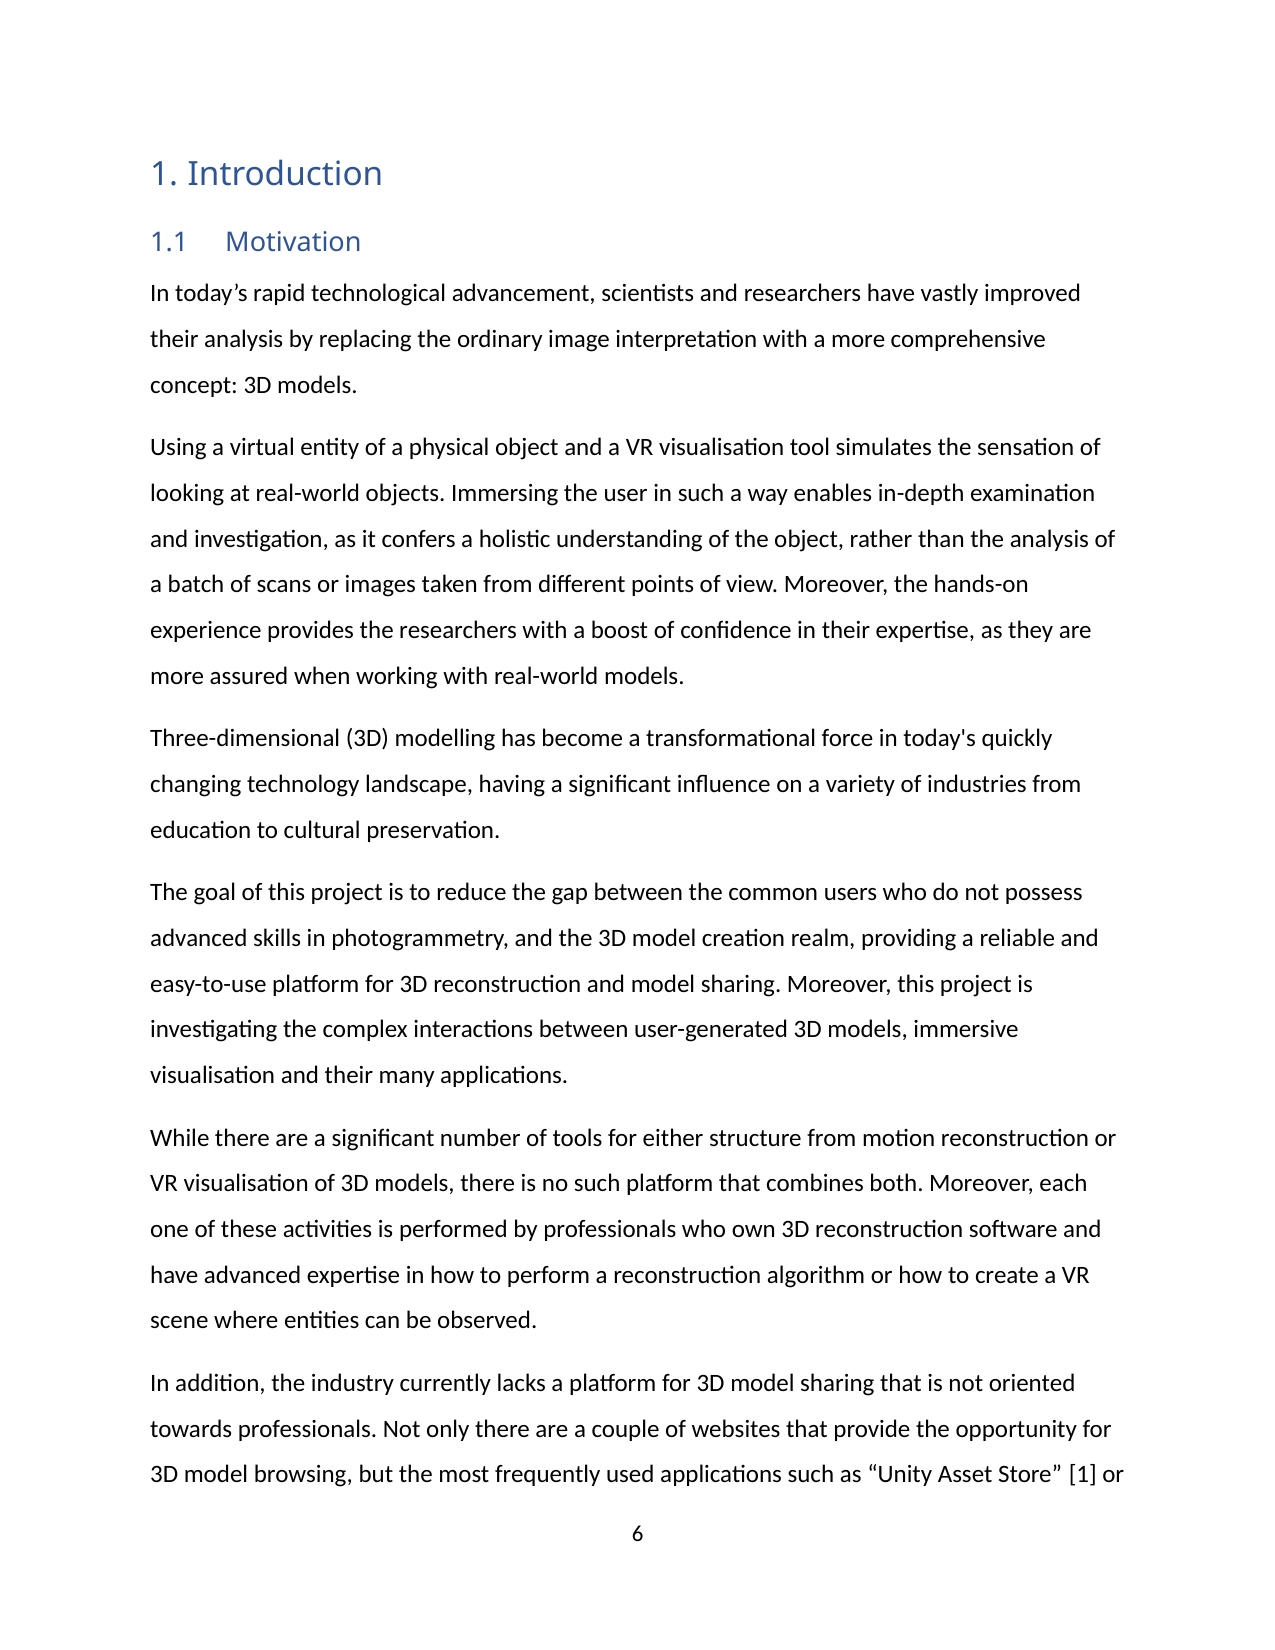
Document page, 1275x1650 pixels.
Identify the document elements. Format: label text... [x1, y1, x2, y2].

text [150, 1367, 1125, 1489]
text The goal of this project is to reduce the gap between the common users who do not possess advanced skills in photogrammetry, and the 3D model creation realm, providing a reliable and easy-to-use platform for 3D reconstruction and model sharing. Moreover, this project is investigating the complex interactions between user-generated 3D models, immersive visualisation and their many applications. [150, 876, 1125, 1090]
text Using a virtual entity of a physical object and a VR visualisation tool simulates the sensation of looking at real-world objects. Immersing the user in such a way enables in-depth examination and investigation, as it confers a holistic understanding of the object, rather than the analysis of a batch of scans or images taken from different points of view. Moreover, the hands-on experience provides the researchers with a boost of confidence in their expertise, as they are more assured when working with real-world models. [150, 431, 1125, 691]
subtitle Introduction [150, 150, 1125, 195]
text Three-dimensional (3D) modelling has become a transformational force in today's quickly changing technology landscape, having a significant influence on a variety of industries from education to cultural preservation. [150, 722, 1125, 844]
text While there are a significant number of tools for either structure from motion reconstruction or VR visualisation of 3D models, there is no such platform that combines both. Moreover, each one of these activities is performed by professionals who own 3D reconstruction software and have advanced expertise in how to perform a reconstruction algorithm or how to create a VR scene where entities can be observed. [150, 1122, 1125, 1335]
text In today’s rapid technological advancement, scientists and researchers have vastly improved their analysis by replacing the ordinary image interpretation with a more comprehensive concept: 3D models. [150, 278, 1125, 399]
subtitle Motivation [150, 222, 1125, 259]
